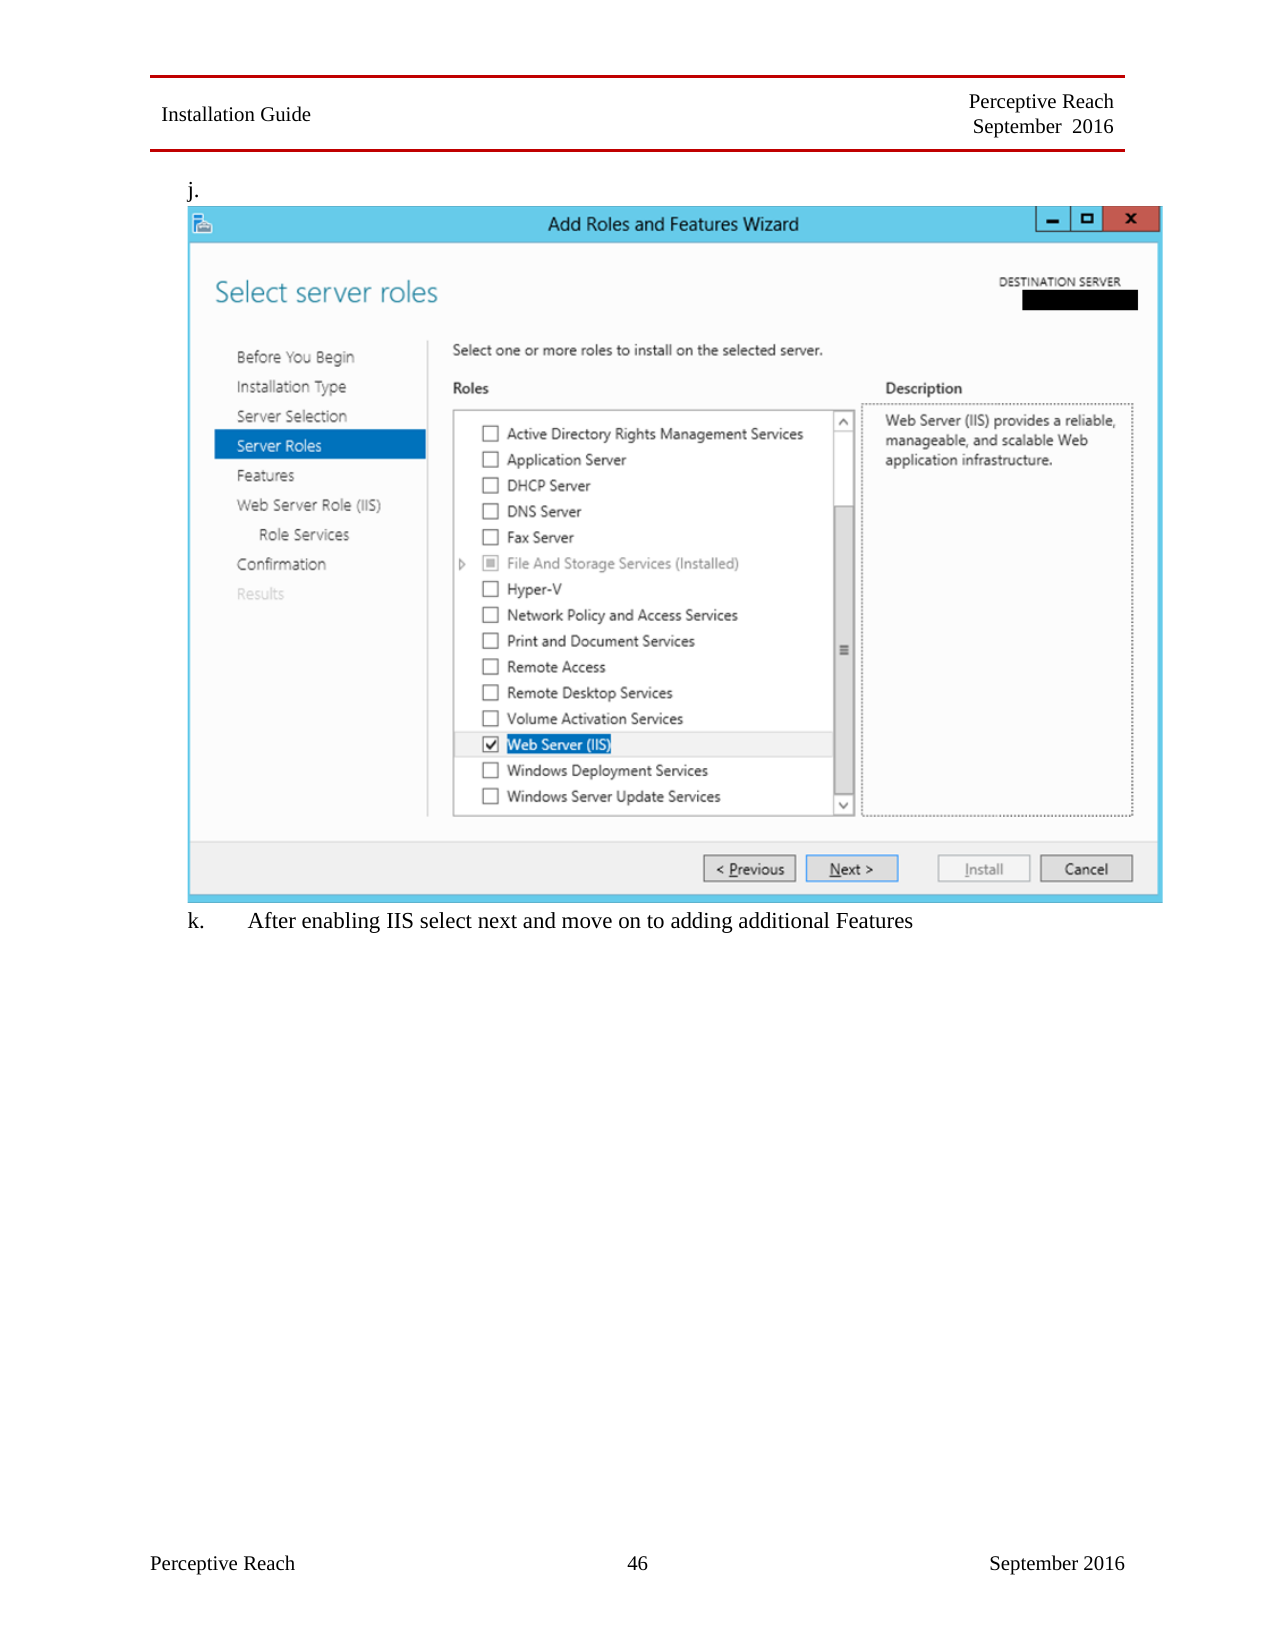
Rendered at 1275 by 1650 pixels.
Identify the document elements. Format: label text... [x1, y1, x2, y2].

picture [187, 206, 1163, 903]
list After enabling IIS select next and move on to adding additional Features [187, 907, 1125, 933]
